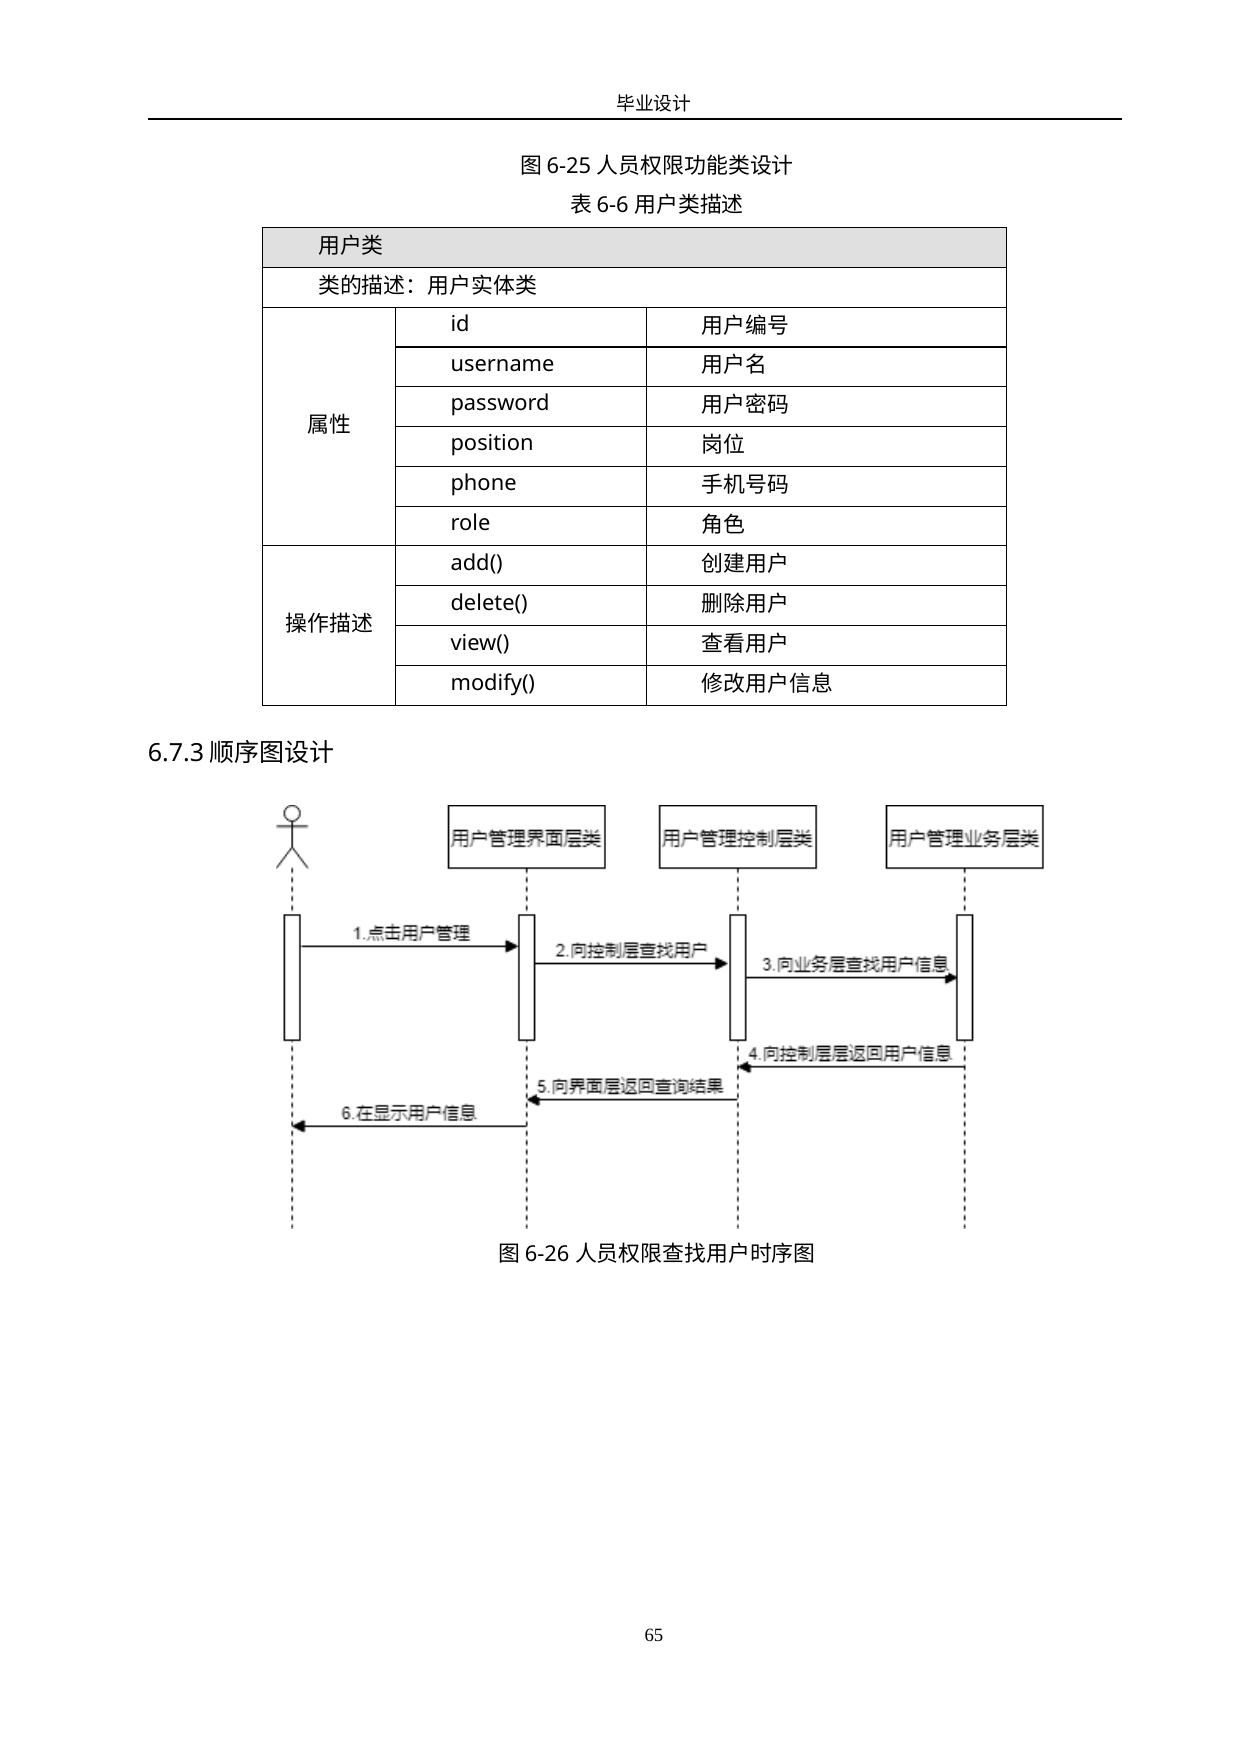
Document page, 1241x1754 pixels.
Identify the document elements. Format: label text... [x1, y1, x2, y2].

table_cell 用户编号 [647, 308, 1006, 346]
table_cell 岗位 [647, 427, 1006, 466]
table_cell username [396, 348, 646, 386]
table_cell 用户密码 [647, 387, 1006, 426]
table_cell 创建用户 [647, 546, 1006, 585]
table_cell 属性 [263, 308, 395, 545]
text 图6-26 人员权限查找用户时序图 [148, 1236, 1122, 1267]
table_cell role [396, 507, 646, 545]
table_cell 修改用户信息 [647, 666, 1006, 704]
picture [276, 805, 1044, 1229]
table_cell phone [396, 467, 646, 506]
table_cell 手机号码 [647, 467, 1006, 506]
text 图6-25 人员权限功能类设计 [148, 148, 1122, 179]
table_cell modify() [396, 666, 646, 704]
table_cell view() [396, 626, 646, 665]
table_cell password [396, 387, 646, 426]
table_cell 用户名 [647, 348, 1006, 386]
table_cell 查看用户 [647, 626, 1006, 665]
table_cell 类的描述：用户实体类 [263, 268, 1006, 307]
table_cell add() [396, 546, 646, 585]
table_header 用户类 [263, 228, 1006, 267]
table_cell id [396, 308, 646, 346]
table_cell 角色 [647, 507, 1006, 545]
table_cell 删除用户 [647, 586, 1006, 625]
text 表6-6 用户类描述 [148, 187, 1122, 219]
table_cell 操作描述 [263, 546, 395, 704]
table_cell delete() [396, 586, 646, 625]
subtitle 6.7.3顺序图设计 [148, 733, 1122, 769]
table_cell position [396, 427, 646, 466]
